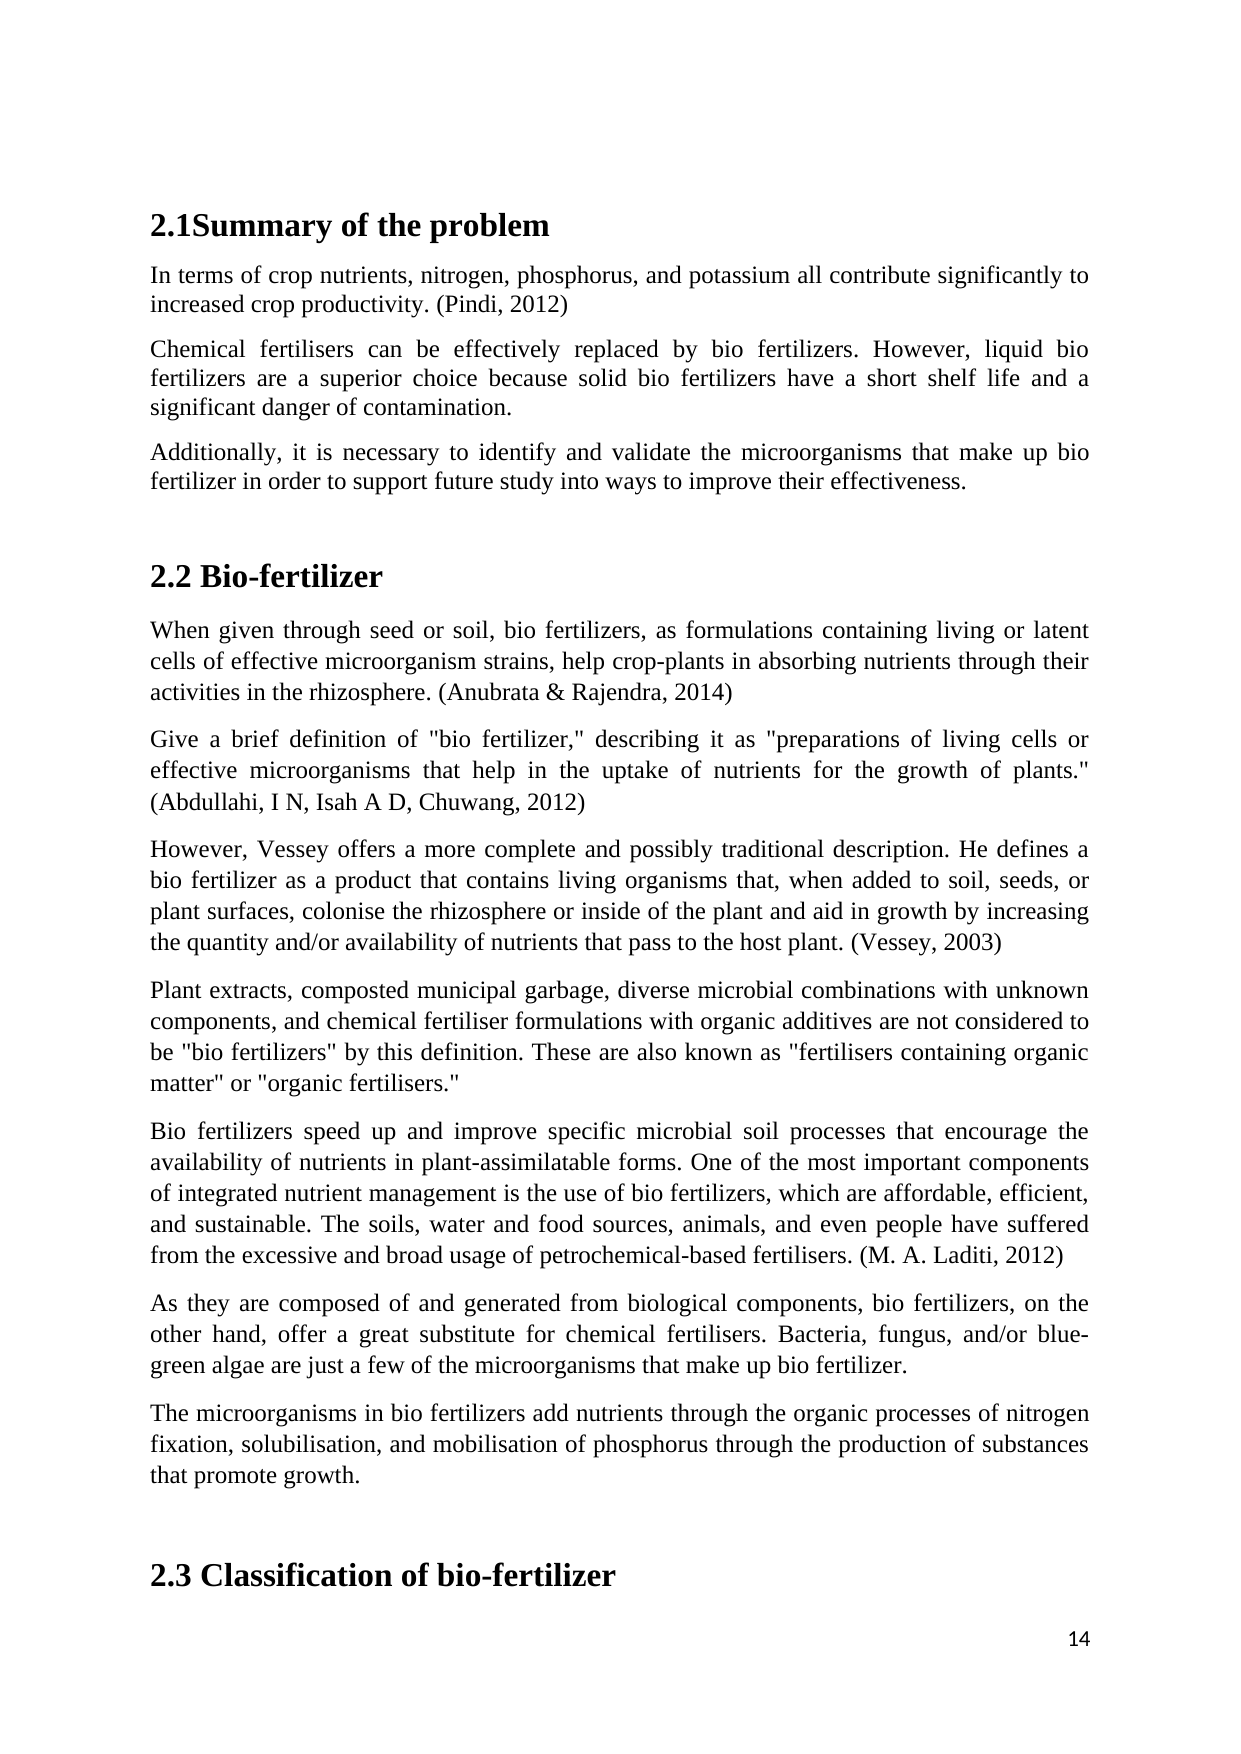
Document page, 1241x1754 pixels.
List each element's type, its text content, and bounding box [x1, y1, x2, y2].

text In terms of crop nutrients, nitrogen, phosphorus, and potassium all contribute significantly to increased crop productivity. (Pindi, 2012) [150, 260, 1090, 317]
text However, Vessey offers a more complete and possibly traditional description. He defines a bio fertilizer as a product that contains living organisms that, when added to soil, seeds, or plant surfaces, colonise the rhizosphere or inside of the plant and aid in growth by increasing the quantity and/or availability of nutrients that pass to the host plant. (Vessey, 2003) [150, 834, 1090, 956]
text The microorganisms in bio fertilizers add nutrients through the organic processes of nitrogen fixation, solubilisation, and mobilisation of phosphorus through the production of substances that promote growth. [150, 1398, 1090, 1488]
text Additionally, it is necessary to identify and validate the microorganisms that make up bio fertilizer in order to support future study into ways to improve their effectiveness. [150, 437, 1090, 494]
text When given through seed or soil, bio fertilizers, as formulations containing living or latent cells of effective microorganism strains, help crop-plants in absorbing nutrients through their activities in the rhizosphere. (Anubrata & Rajendra, 2014) [150, 615, 1090, 706]
text Give a brief definition of "bio fertilizer," describing it as "preparations of living cells or effective microorganisms that help in the uptake of nutrients for the growth of plants." (Abdullahi, I N, Isah A D, Chuwang, 2012) [150, 724, 1090, 815]
text 2.3 Classification of bio-fertilizer [150, 1555, 1090, 1593]
text 2.2 Bio-fertilizer [150, 557, 1090, 595]
text Chemical fertilisers can be effectively replaced by bio fertilizers. However, liquid bio fertilizers are a superior choice because solid bio fertilizers have a short shelf life and a significant danger of contamination. [150, 334, 1090, 420]
text 2.1Summary of the problem [150, 205, 1090, 243]
text As they are composed of and generated from biological components, bio fertilizers, on the other hand, offer a great substitute for chemical fertilisers. Bacteria, fungus, and/or blue-green algae are just a few of the microorganisms that make up bio fertilizer. [150, 1288, 1090, 1379]
text Bio fertilizers speed up and improve specific microbial soil processes that encourage the availability of nutrients in plant-assimilatable forms. One of the most important components of integrated nutrient management is the use of bio fertilizers, which are affordable, efficient, and sustainable. The soils, water and food sources, animals, and even people have suffered from the excessive and broad usage of petrochemical-based fertilisers. (M. A. Laditi, 2012) [150, 1116, 1090, 1269]
text Plant extracts, composted municipal garbage, diverse microbial combinations with unknown components, and chemical fertiliser formulations with organic additives are not considered to be "bio fertilizers" by this definition. These are also known as "fertilisers containing organic matter" or "organic fertilisers." [150, 975, 1090, 1097]
